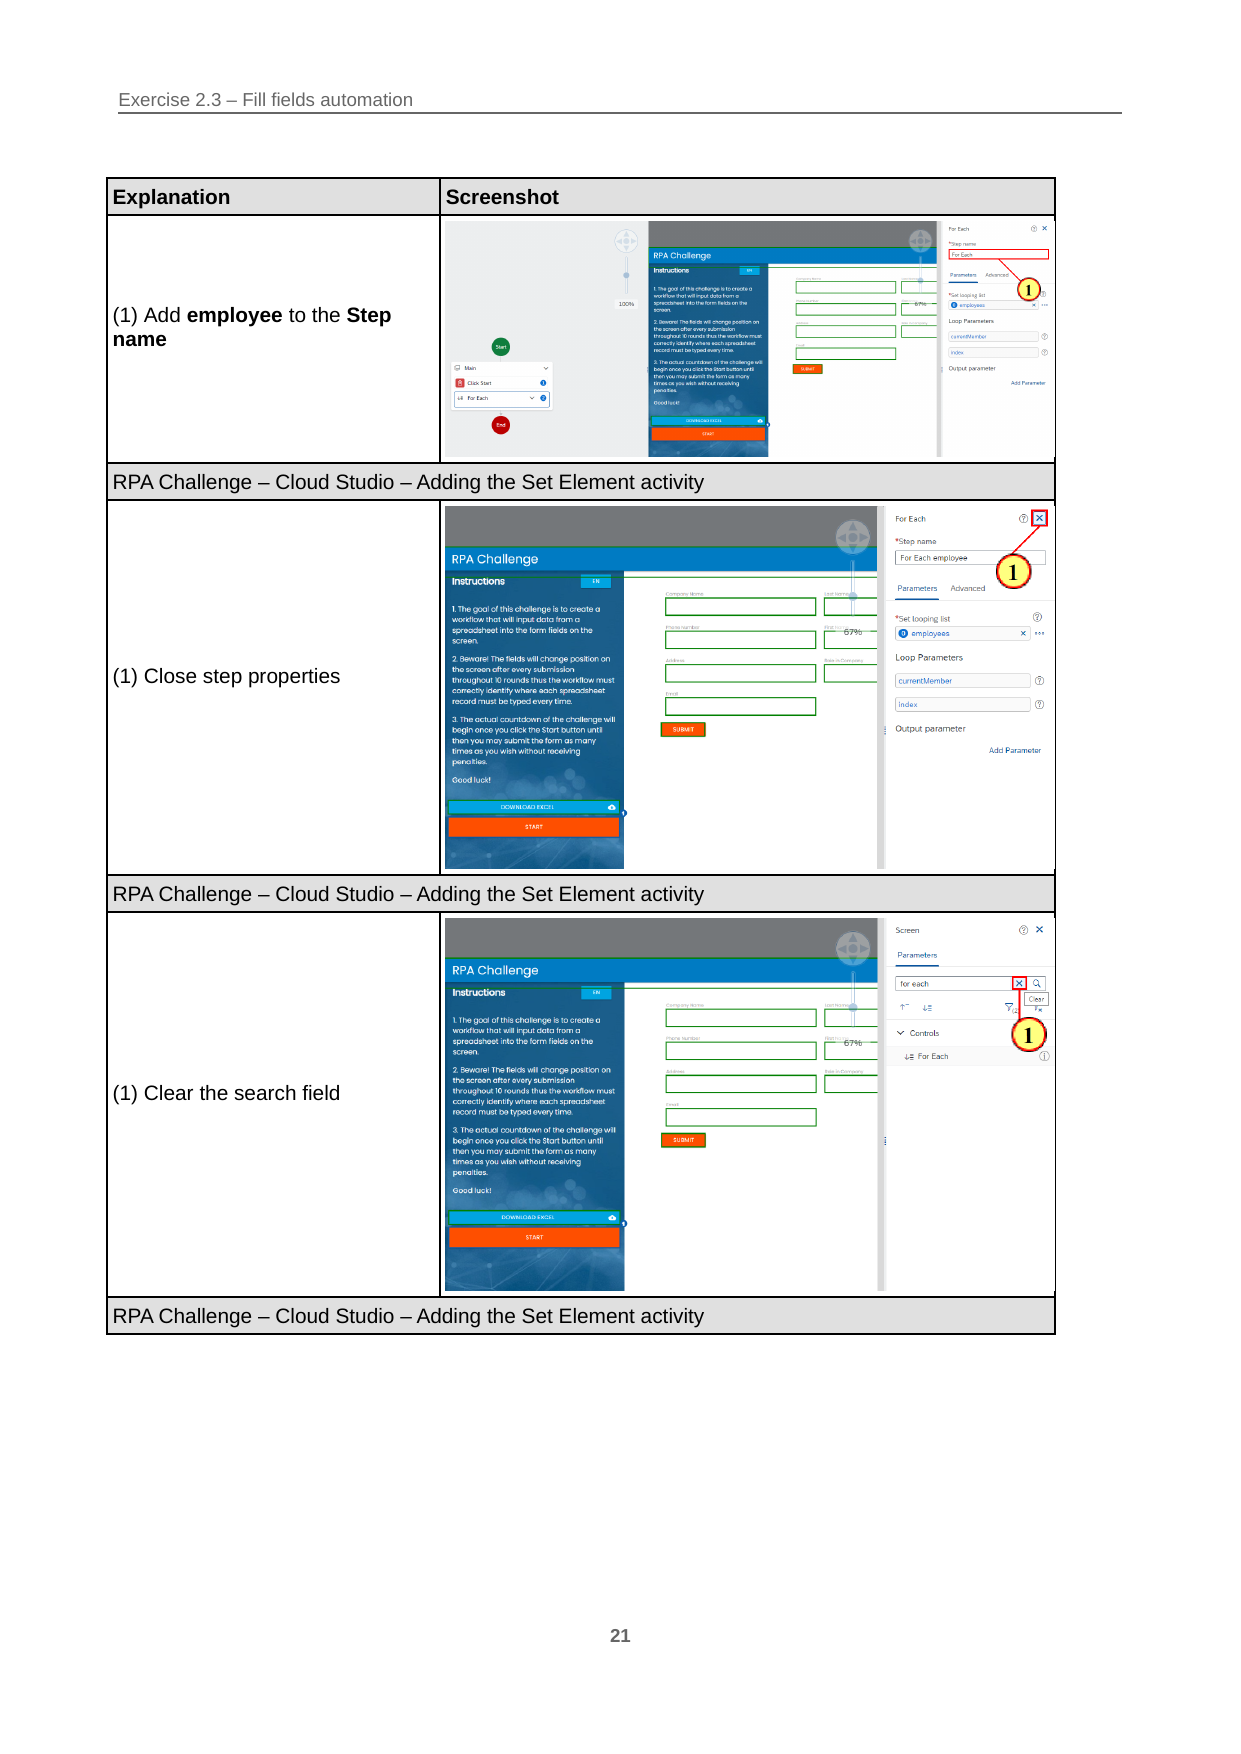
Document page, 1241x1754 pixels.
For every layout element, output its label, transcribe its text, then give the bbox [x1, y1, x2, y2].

table_cell [441, 913, 1054, 1296]
table_cell RPA Challenge – Cloud Studio – Adding the Set Element activity [108, 1298, 1054, 1333]
table_cell (1) Close step properties [108, 501, 439, 874]
table_cell [441, 501, 1054, 874]
picture [445, 221, 1055, 457]
table_cell RPA Challenge – Cloud Studio – Adding the Set Element activity [108, 464, 1054, 499]
table_cell (1) Add employee to the Step name [108, 216, 439, 462]
table_cell RPA Challenge – Cloud Studio – Adding the Set Element activity [108, 876, 1054, 911]
picture [445, 918, 1055, 1291]
table_cell (1) Clear the search field [108, 913, 439, 1296]
picture [445, 506, 1055, 869]
table_cell [441, 216, 1054, 462]
table_header Screenshot [441, 179, 1054, 214]
table_header Explanation [108, 179, 439, 214]
